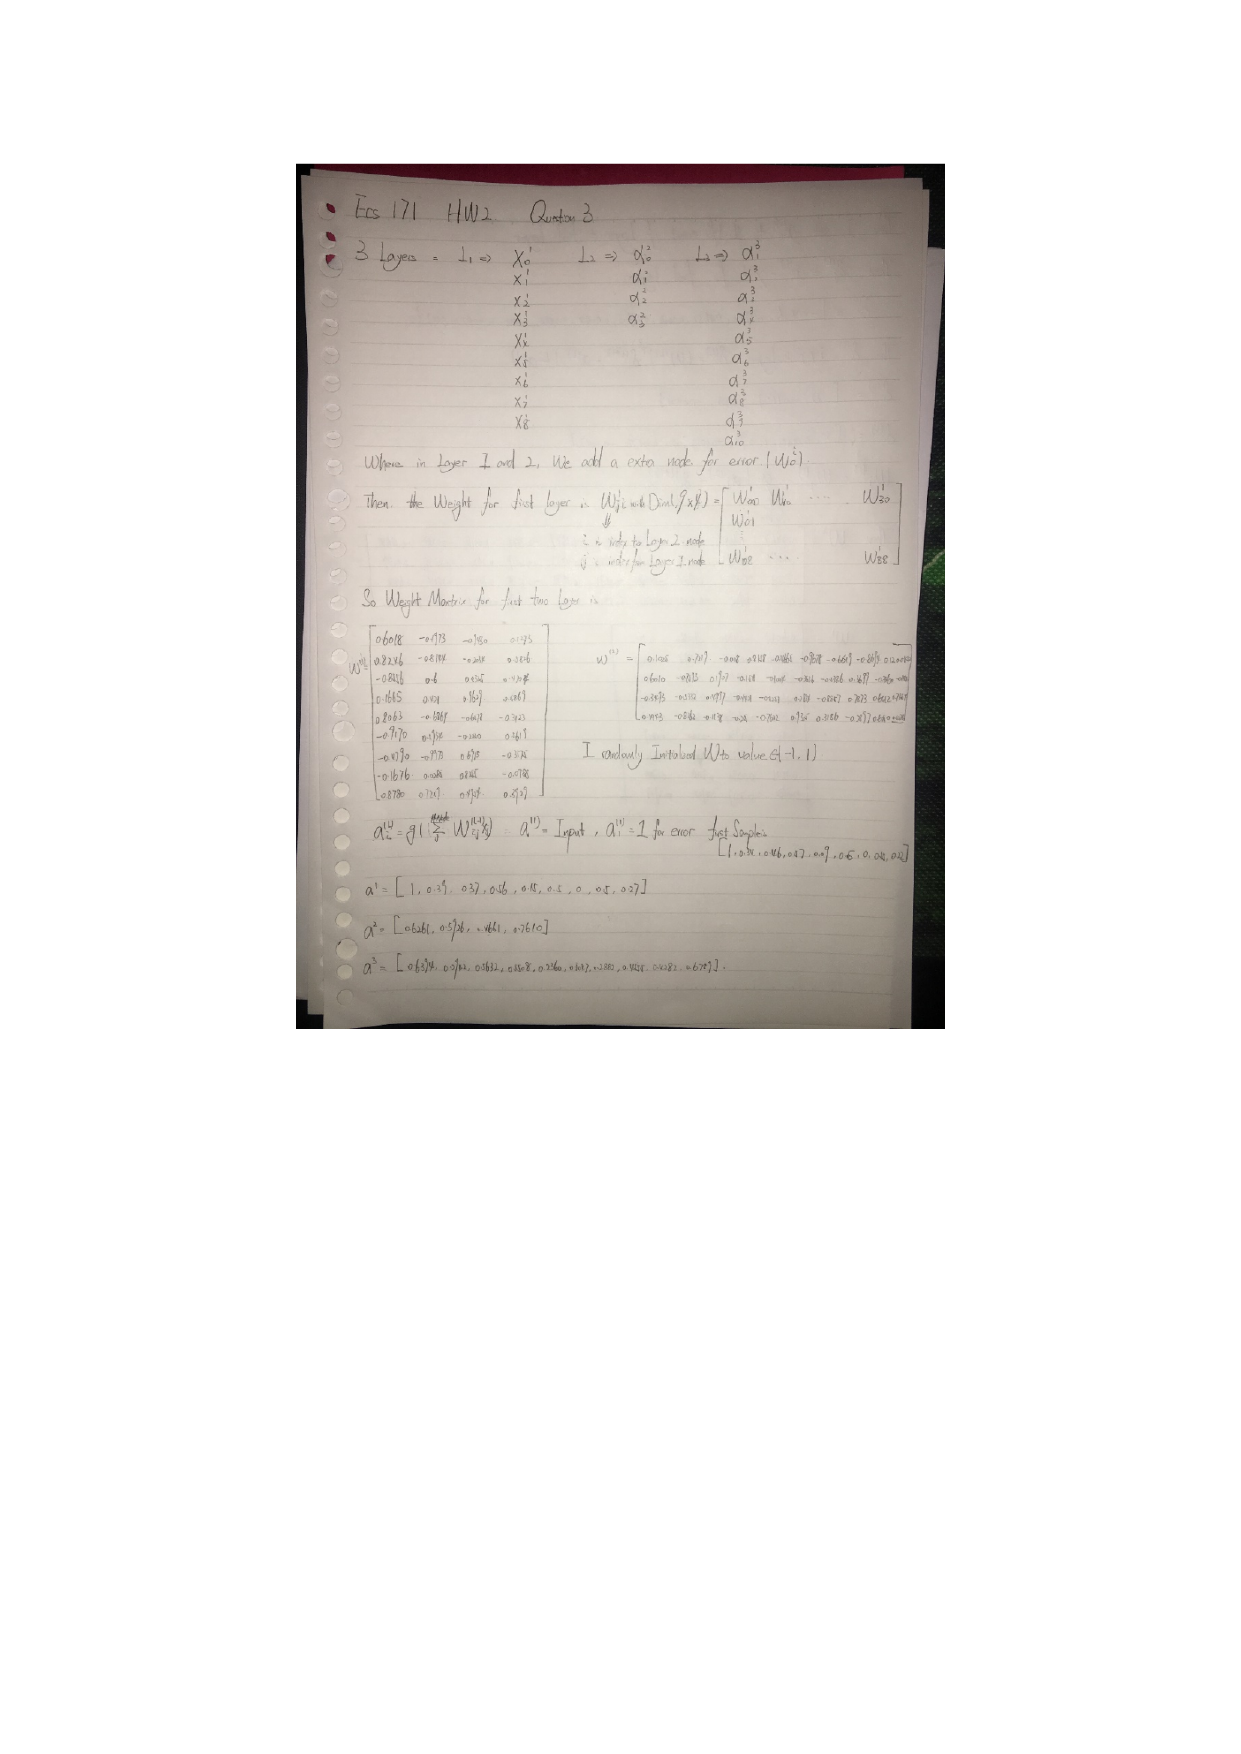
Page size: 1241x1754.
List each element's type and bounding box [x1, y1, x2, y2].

picture [296, 165, 945, 1028]
